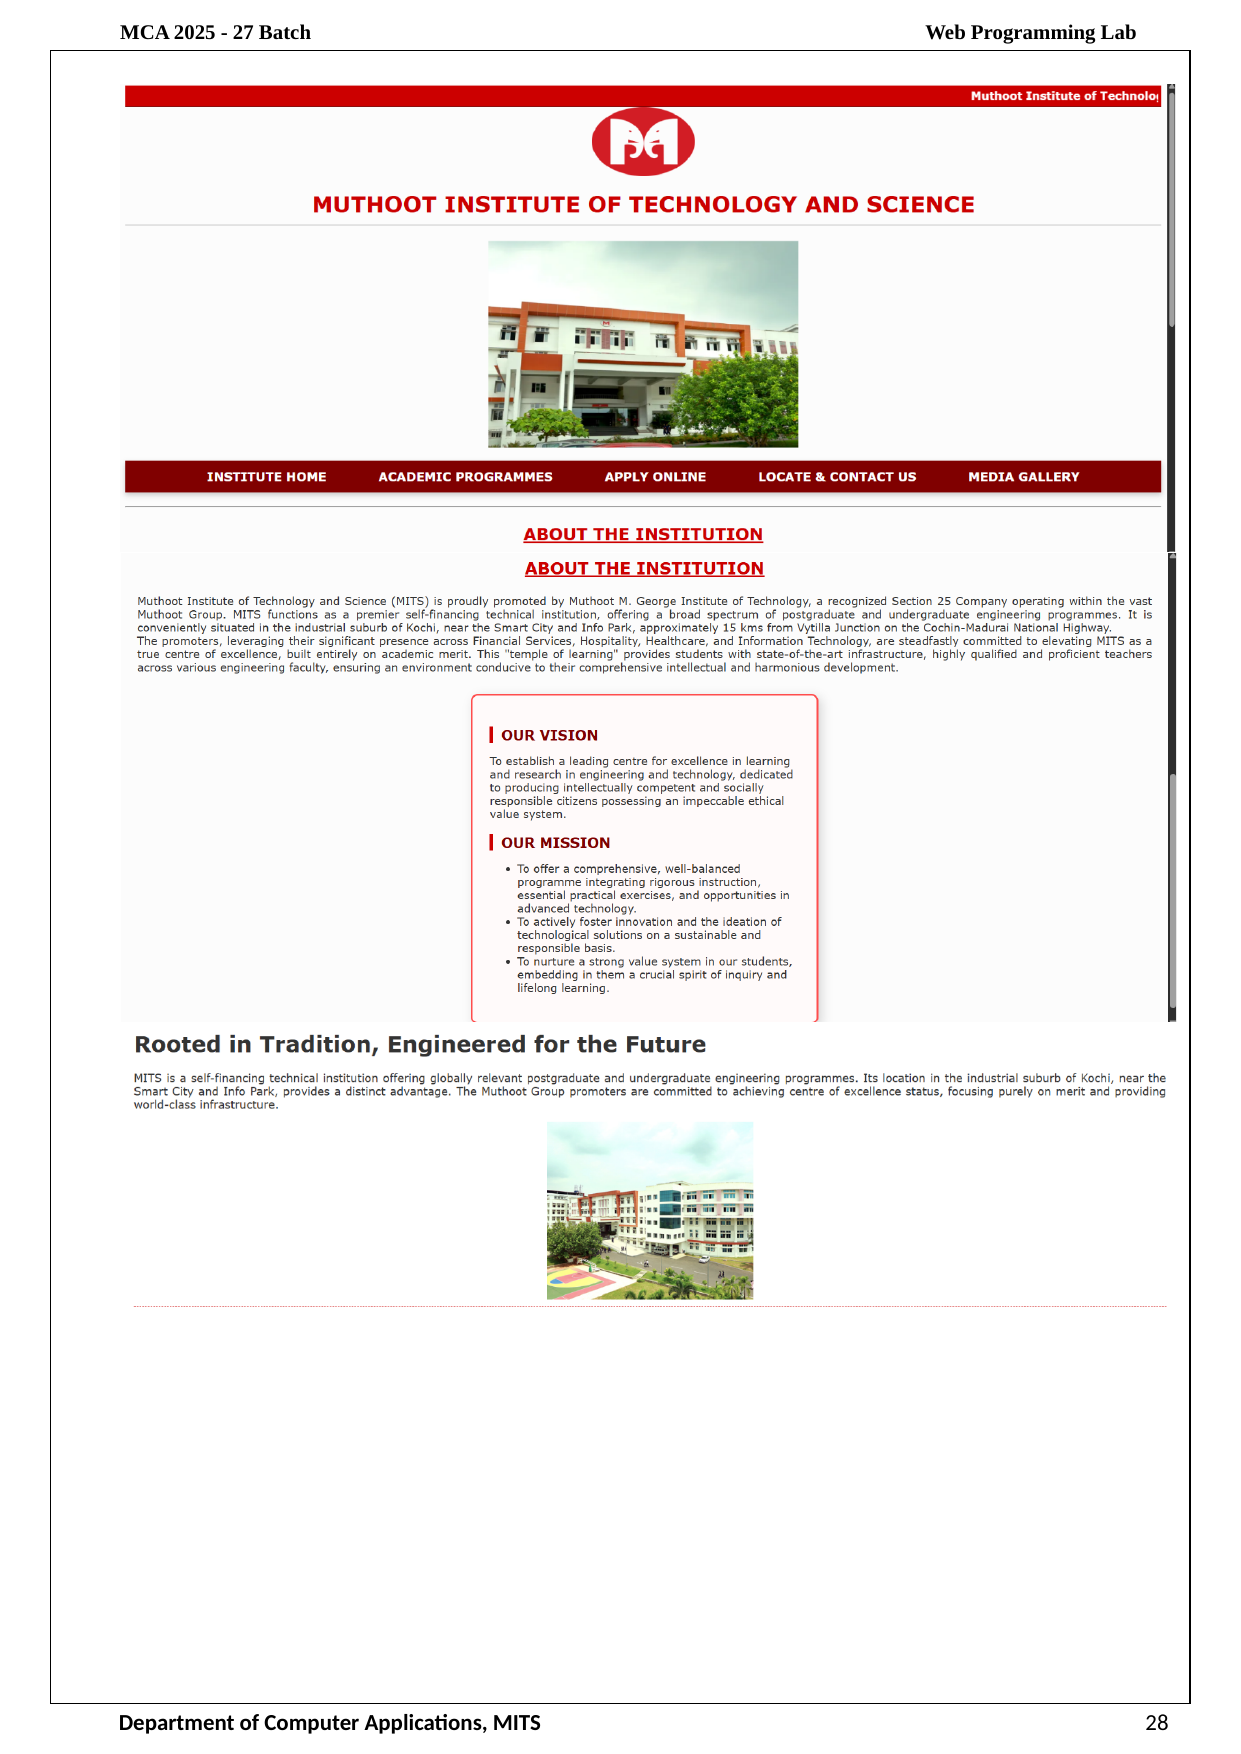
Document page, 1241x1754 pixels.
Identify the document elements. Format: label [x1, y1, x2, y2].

picture [121, 553, 1177, 1350]
picture [120, 84, 1175, 552]
